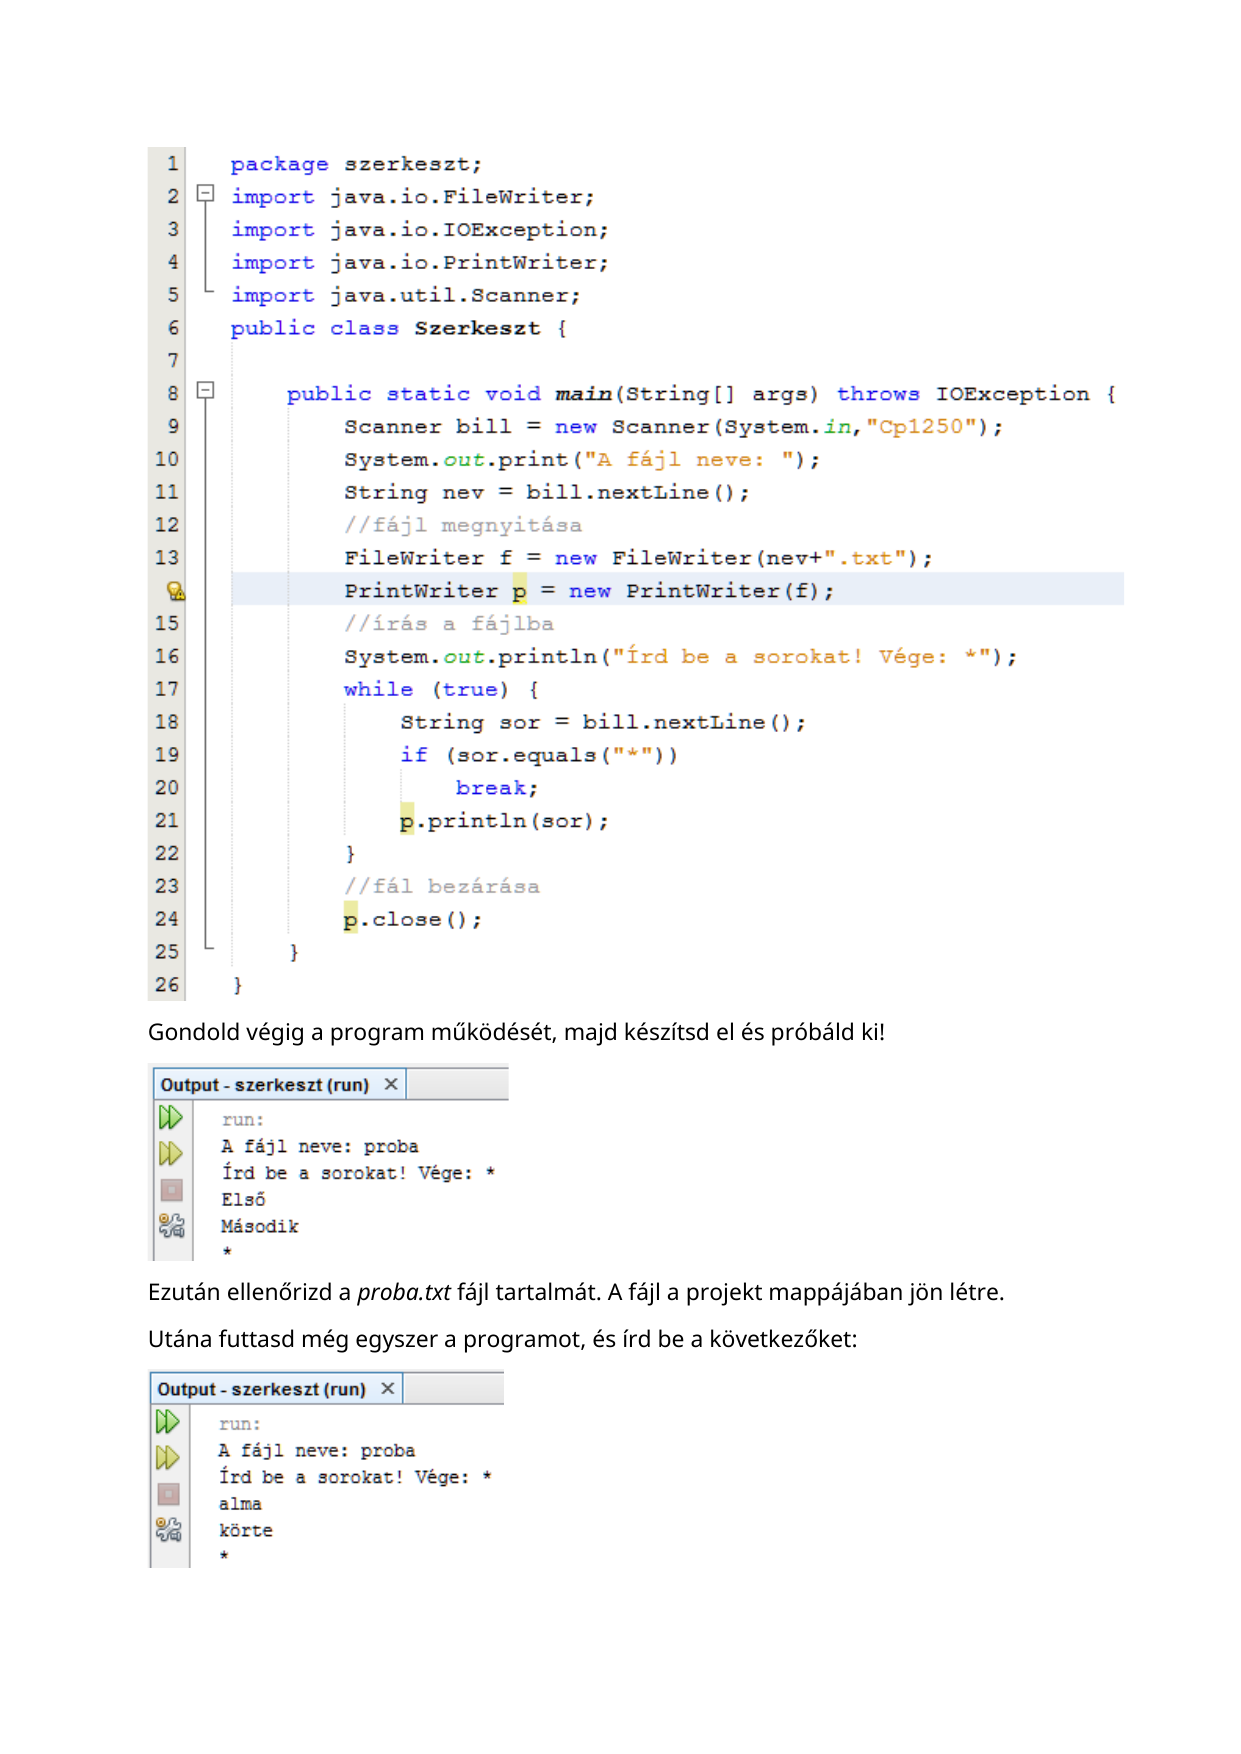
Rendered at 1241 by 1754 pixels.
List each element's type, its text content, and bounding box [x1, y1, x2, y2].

text Ezután ellenőrizd a proba.txt fájl tartalmát. A fájl a projekt mappájában jön létre. [148, 1276, 1093, 1307]
text Utána futtasd még egyszer a programot, és írd be a következőket: [148, 1323, 1093, 1354]
picture [147, 1063, 509, 1261]
text Gondold végig a program működését, majd készítsd el és próbáld ki! [148, 1016, 1093, 1048]
picture [147, 147, 1125, 1001]
picture [147, 1369, 504, 1568]
